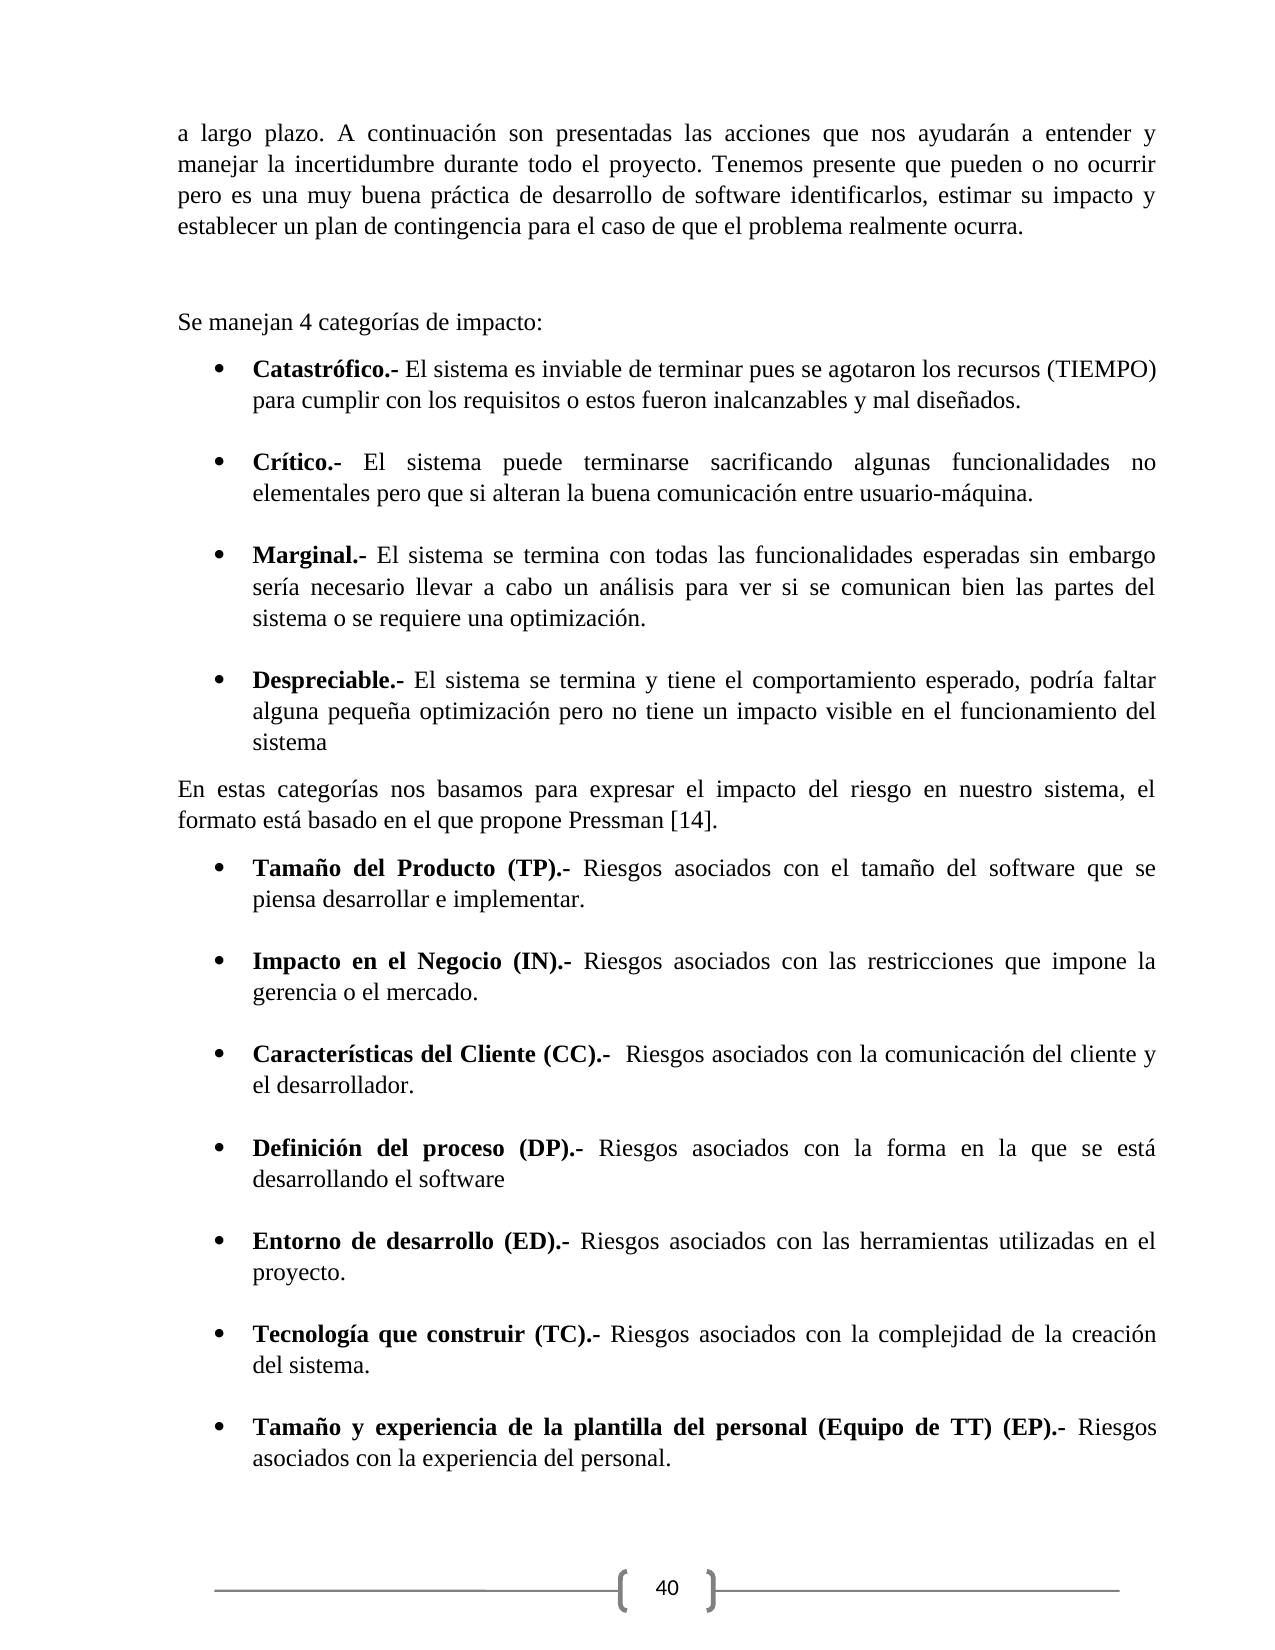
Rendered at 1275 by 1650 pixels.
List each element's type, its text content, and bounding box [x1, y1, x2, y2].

text En estas categorías nos basamos para expresar el impacto del riesgo en nuestro sistema, el formato está basado en el que propone Pressman [14]. [177, 774, 1157, 834]
list Tamaño y experiencia de la plantilla del personal (Equipo de TT) (EP).- Riesgos asociados con la experiencia del personal. [215, 1412, 1157, 1472]
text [177, 118, 1157, 240]
list Tecnología que construir (TC).- Riesgos asociados con la complejidad de la creación del sistema. [215, 1319, 1157, 1379]
list Entorno de desarrollo (ED).- Riesgos asociados con las herramientas utilizadas en el proyecto. [215, 1226, 1157, 1286]
list Catastrófico.- El sistema es inviable de terminar pues se agotaron los recursos (TIEMPO) para cumplir con los requisitos o estos fueron inalcanzables y mal diseñados. [215, 354, 1157, 414]
list Definición del proceso (DP).- Riesgos asociados con la forma en la que se está desarrollando el software [215, 1133, 1157, 1192]
list Impacto en el Negocio (IN).- Riesgos asociados con las restricciones que impone la gerencia o el mercado. [215, 946, 1157, 1006]
list Crítico.- El sistema puede terminarse sacrificando algunas funcionalidades no elementales pero que si alteran la buena comunicación entre usuario-máquina. [215, 447, 1157, 507]
list Tamaño del Producto (TP).- Riesgos asociados con el tamaño del software que se piensa desarrollar e implementar. [215, 853, 1157, 913]
list Características del Cliente (CC).- Riesgos asociados con la comunicación del cliente y el desarrollador. [215, 1039, 1157, 1099]
list Marginal.- El sistema se termina con todas las funcionalidades esperadas sin embargo sería necesario llevar a cabo un análisis para ver si se comunican bien las partes del sistema o se requiere una optimización. [215, 541, 1157, 631]
list Despreciable.- El sistema se termina y tiene el comportamiento esperado, podría faltar alguna pequeña optimización pero no tiene un impacto visible en el funcionamiento del sistema [215, 665, 1157, 756]
text Se manejan 4 categorías de impacto: [177, 307, 1157, 335]
